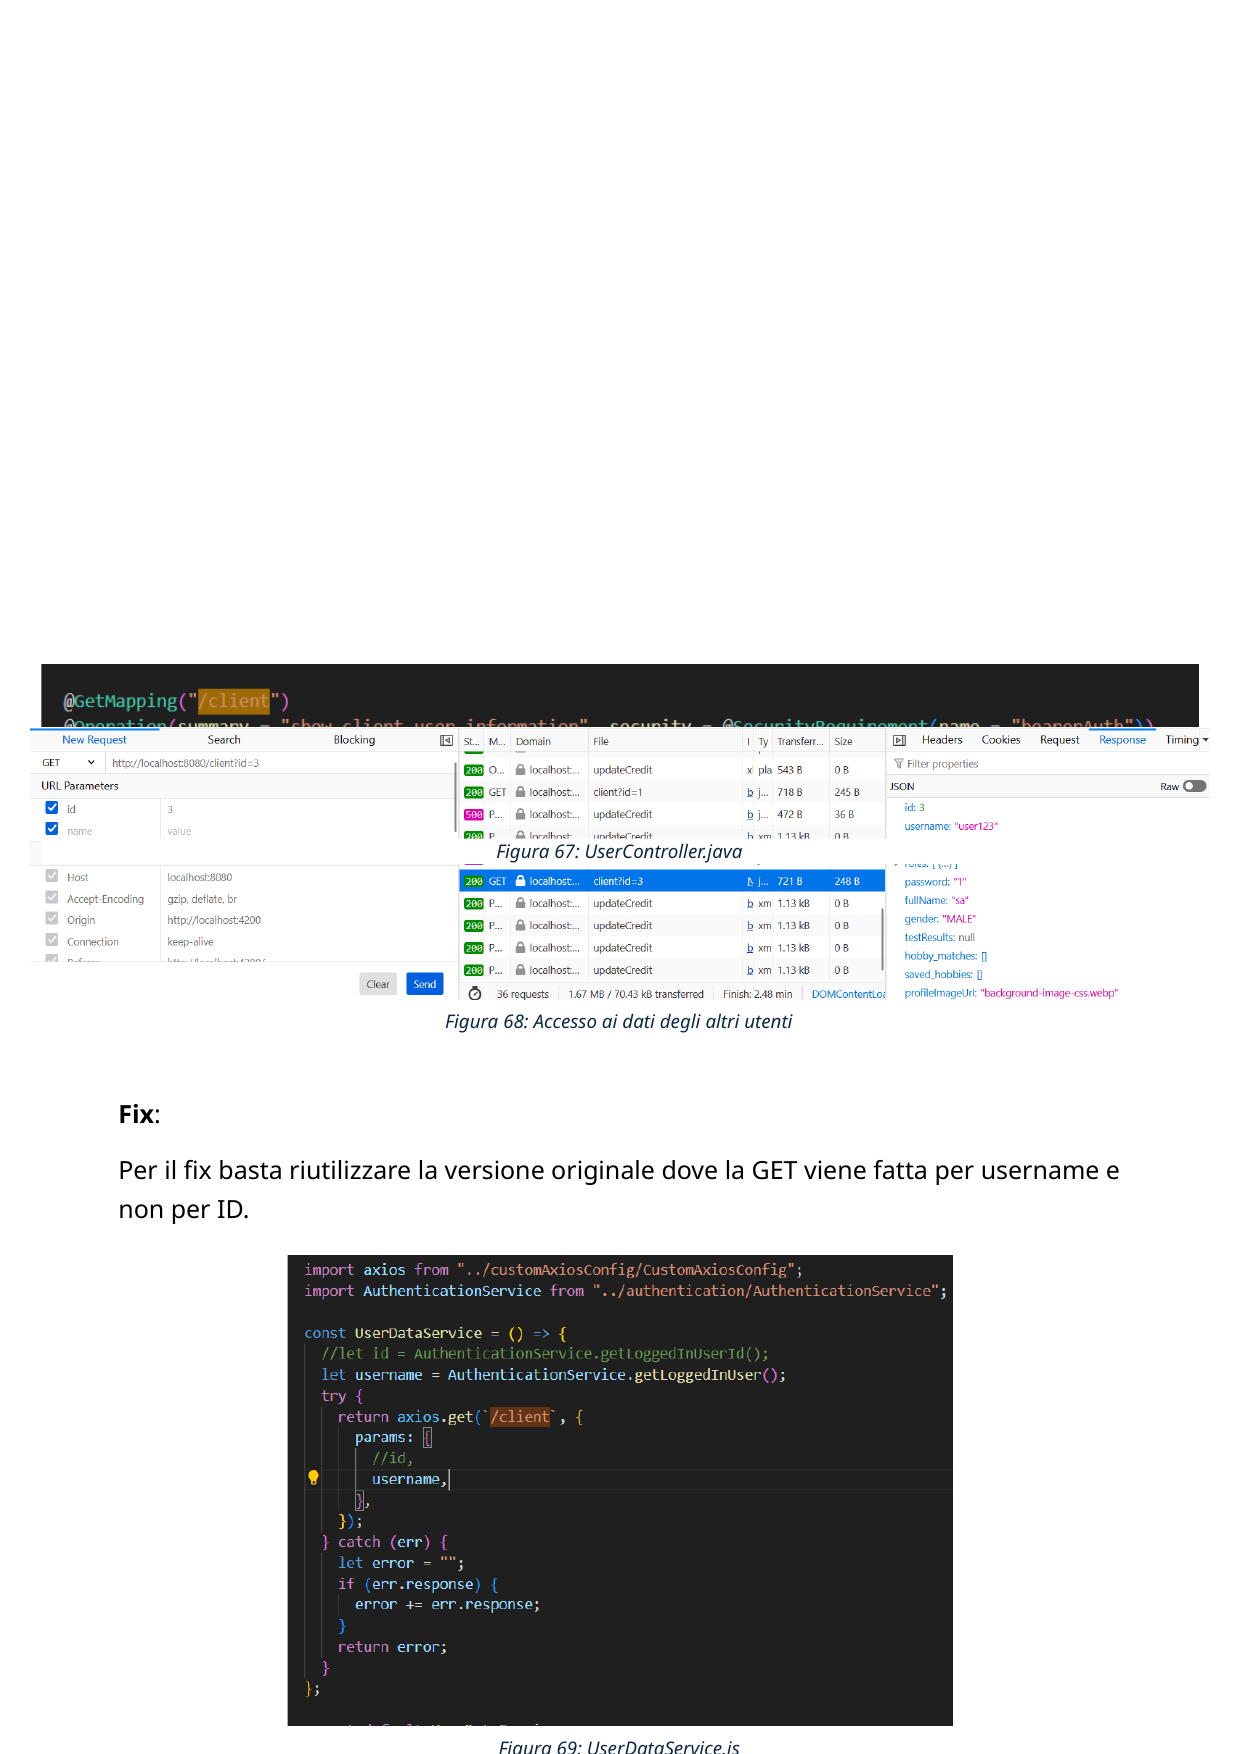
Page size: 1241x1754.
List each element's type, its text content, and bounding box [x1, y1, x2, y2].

picture [287, 1255, 953, 1726]
text Fix: [118, 1097, 1122, 1131]
picture [30, 664, 1211, 1000]
text Per il fix basta riutilizzare la versione originale dove la GET viene fatta per username e non per ID. [118, 1153, 1122, 1226]
